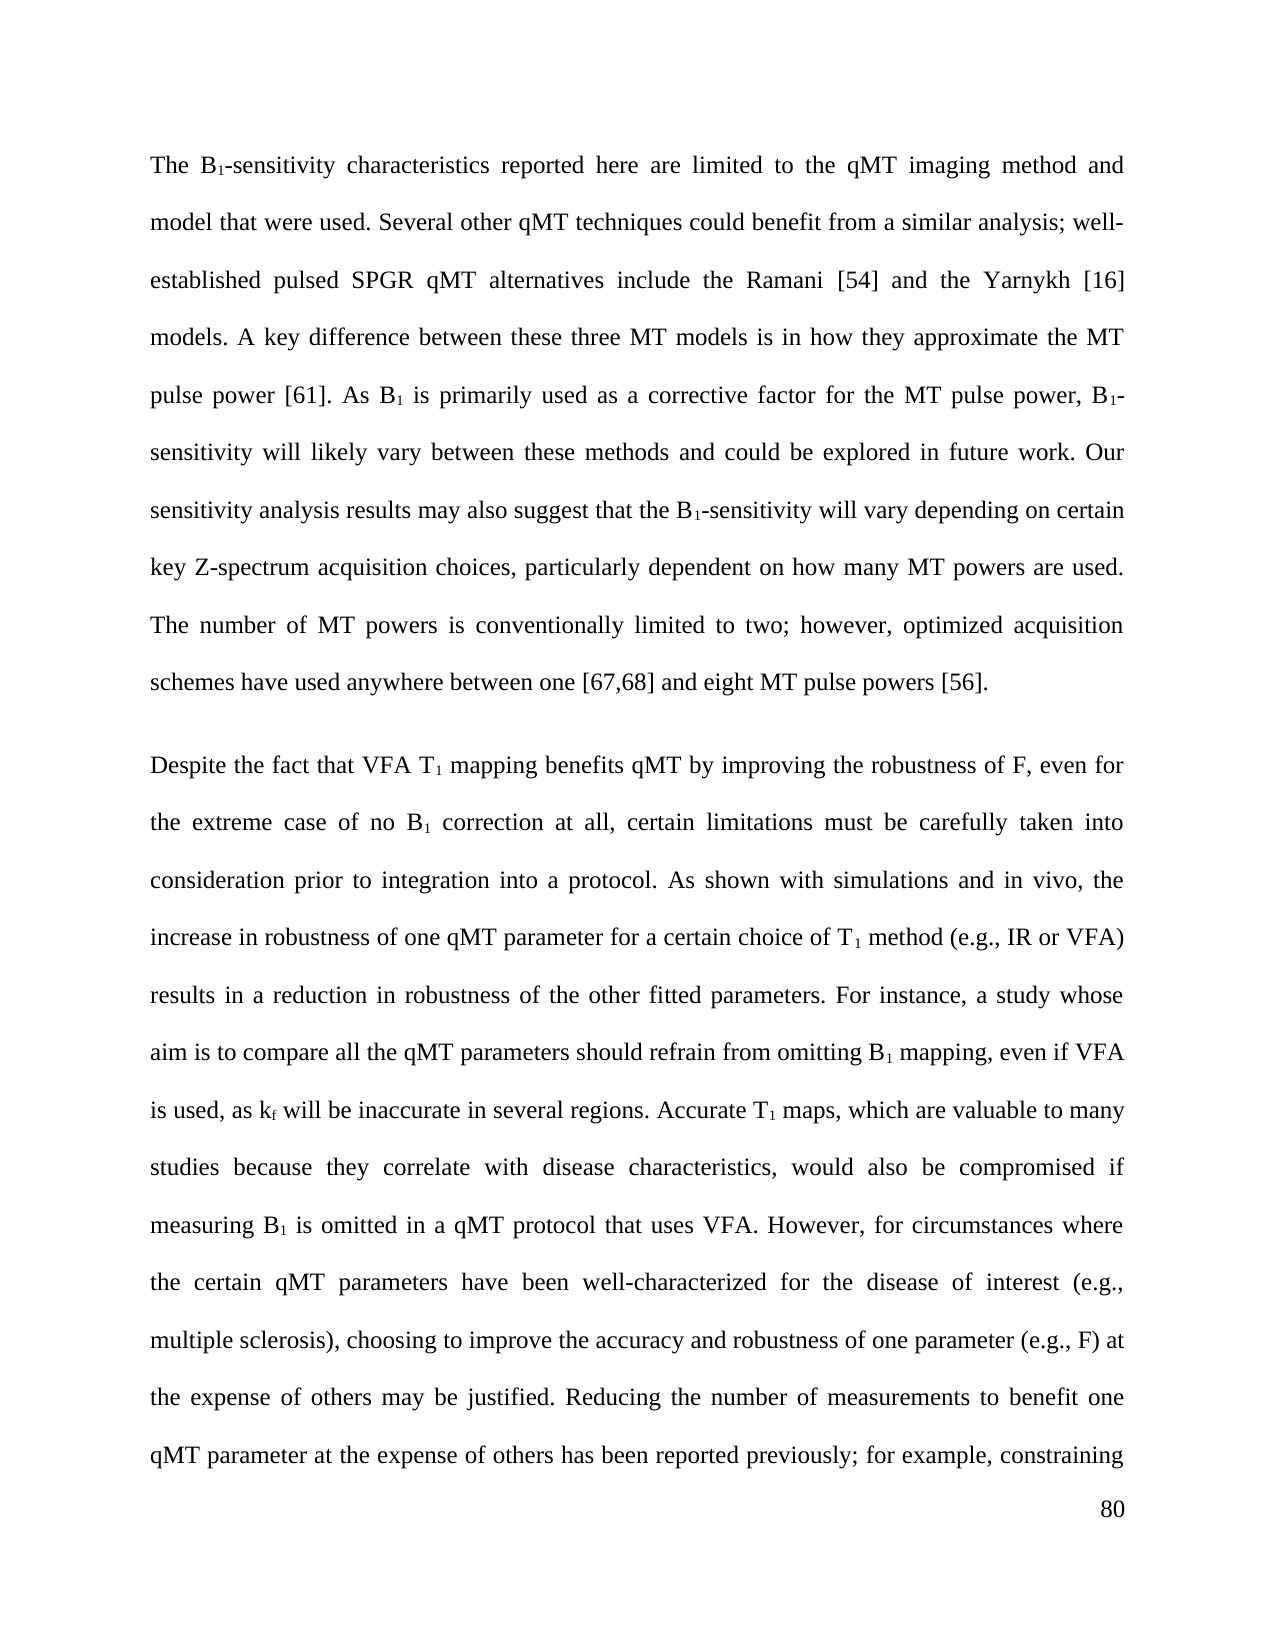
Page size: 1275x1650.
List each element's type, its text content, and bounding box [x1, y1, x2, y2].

text The B1-sensitivity characteristics reported here are limited to the qMT imaging method and model that were used. Several other qMT techniques could benefit from a similar analysis; well-established pulsed SPGR qMT alternatives include the Ramani [54] and the Yarnykh [16] models. A key difference between these three MT models is in how they approximate the MT pulse power [61]. As B1 is primarily used as a corrective factor for the MT pulse power, B1-sensitivity will likely vary between these methods and could be explored in future work. Our sensitivity analysis results may also suggest that the B1-sensitivity will vary depending on certain key Z-spectrum acquisition choices, particularly dependent on how many MT powers are used. The number of MT powers is conventionally limited to two; however, optimized acquisition schemes have used anywhere between one [67,68] and eight MT pulse powers [56]. [150, 150, 1125, 696]
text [150, 750, 1125, 1469]
